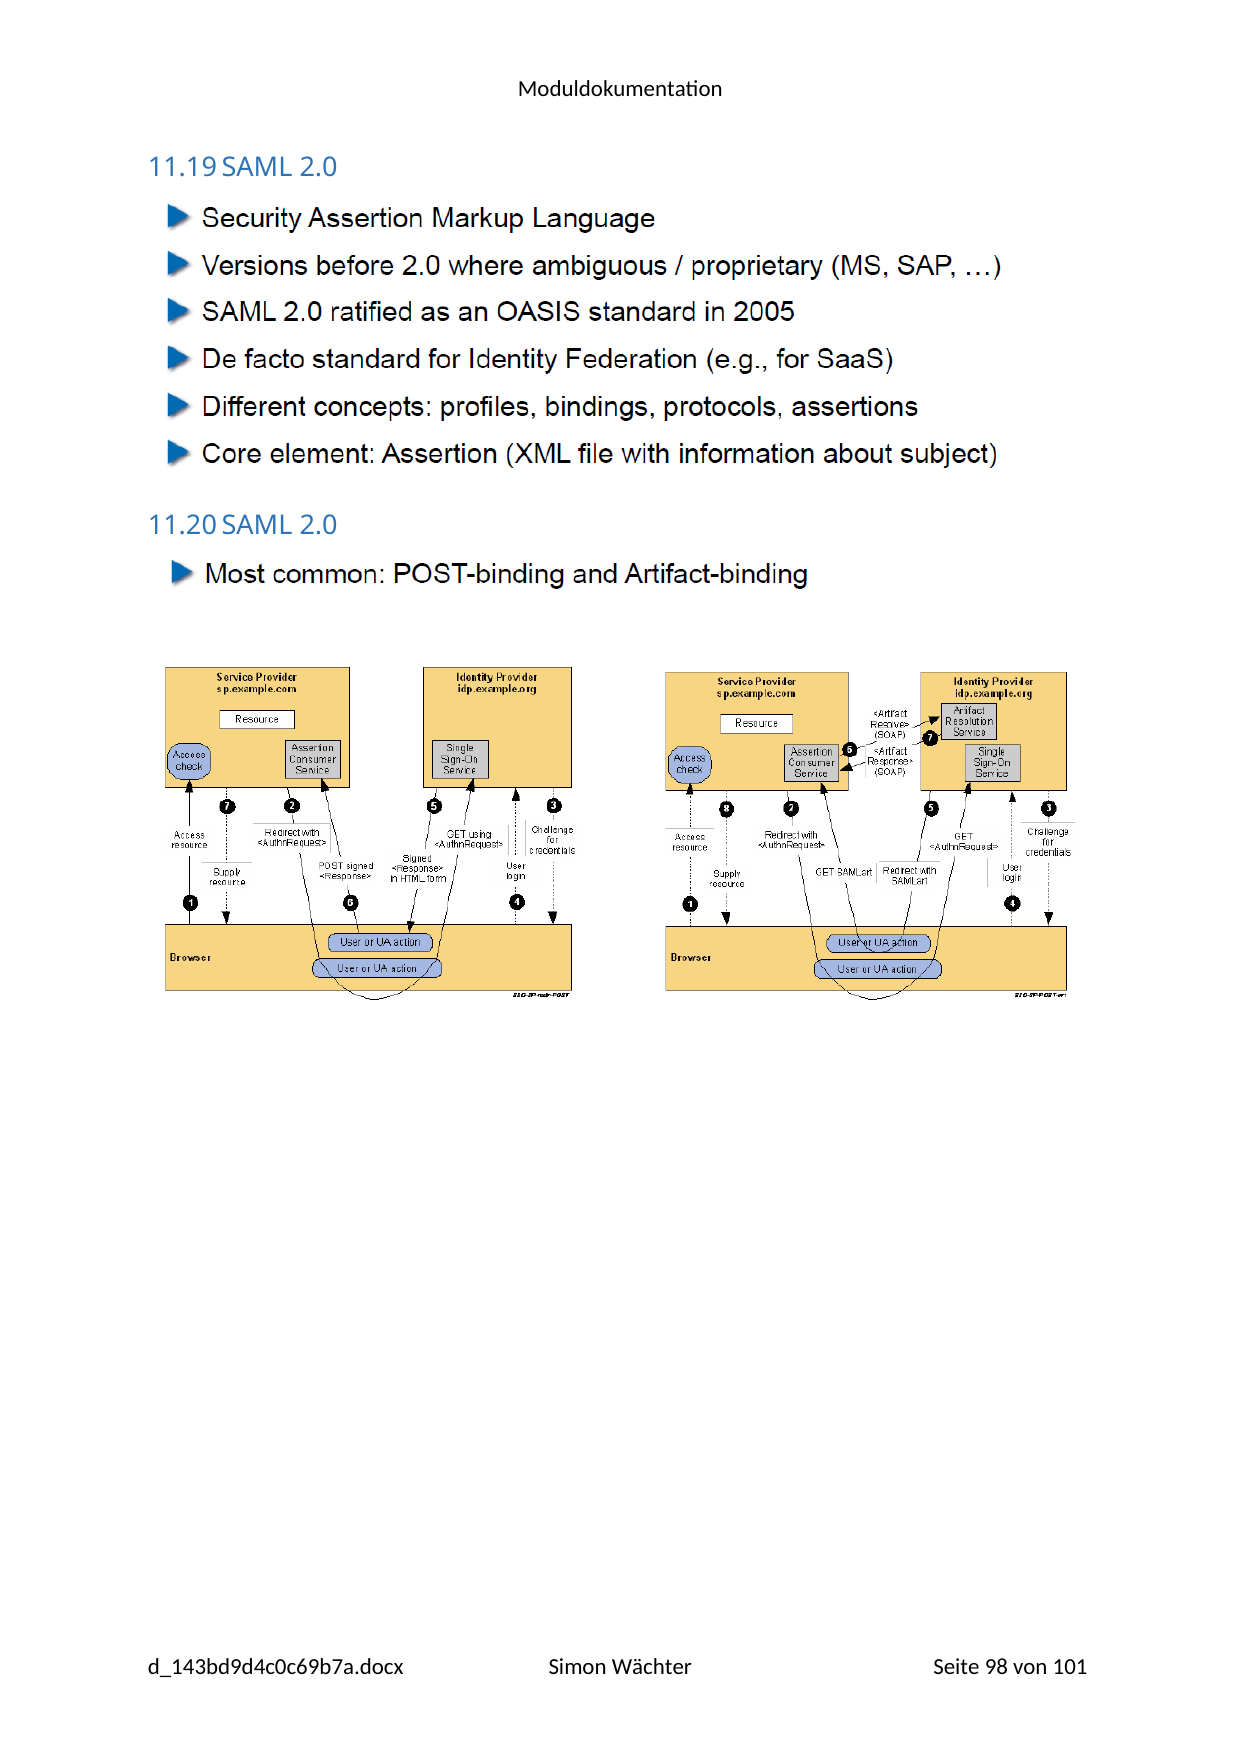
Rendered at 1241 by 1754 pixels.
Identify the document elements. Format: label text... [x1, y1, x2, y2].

subtitle SAML 2.0 [148, 505, 1093, 542]
subtitle SAML 2.0 [148, 148, 1093, 184]
picture [147, 545, 1093, 1013]
picture [147, 187, 1093, 487]
